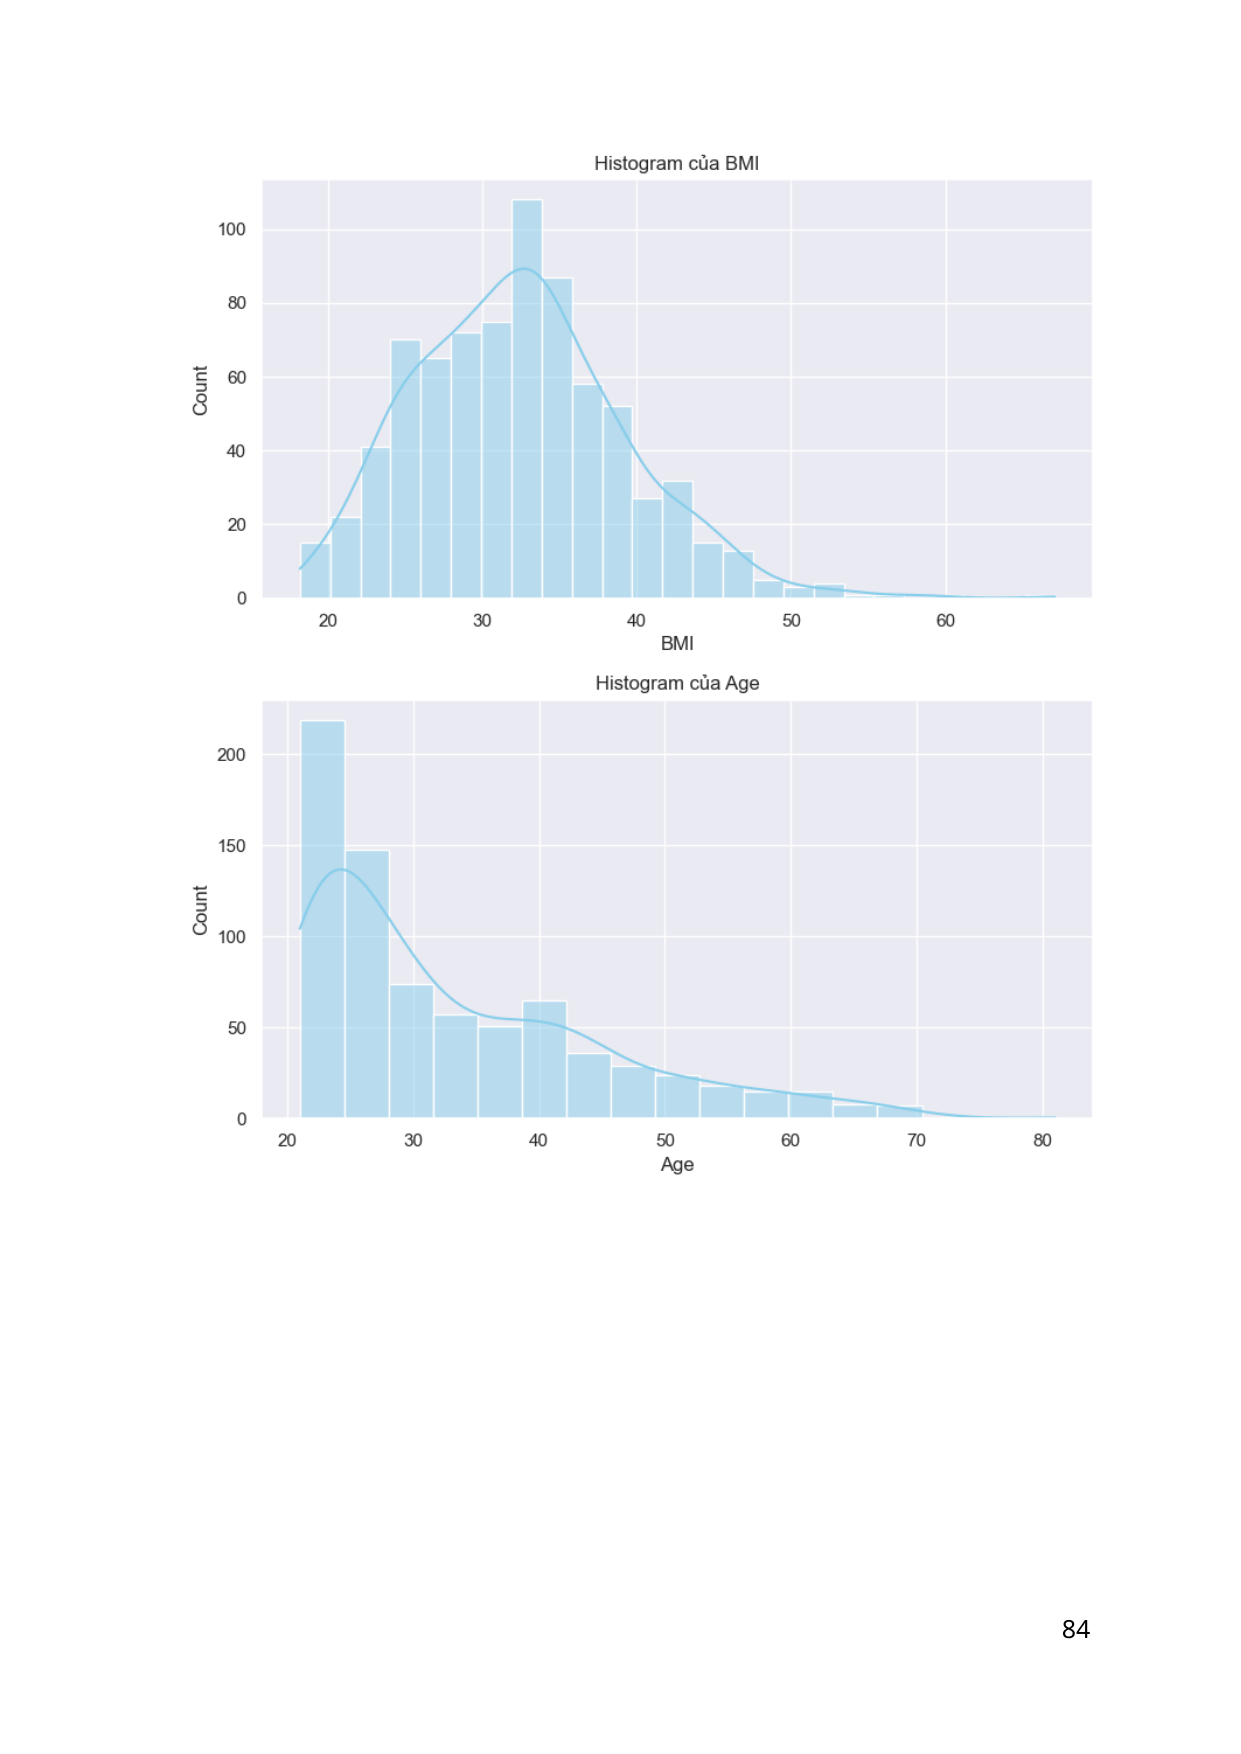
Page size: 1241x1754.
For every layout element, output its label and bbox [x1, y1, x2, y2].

picture [187, 150, 1128, 1192]
